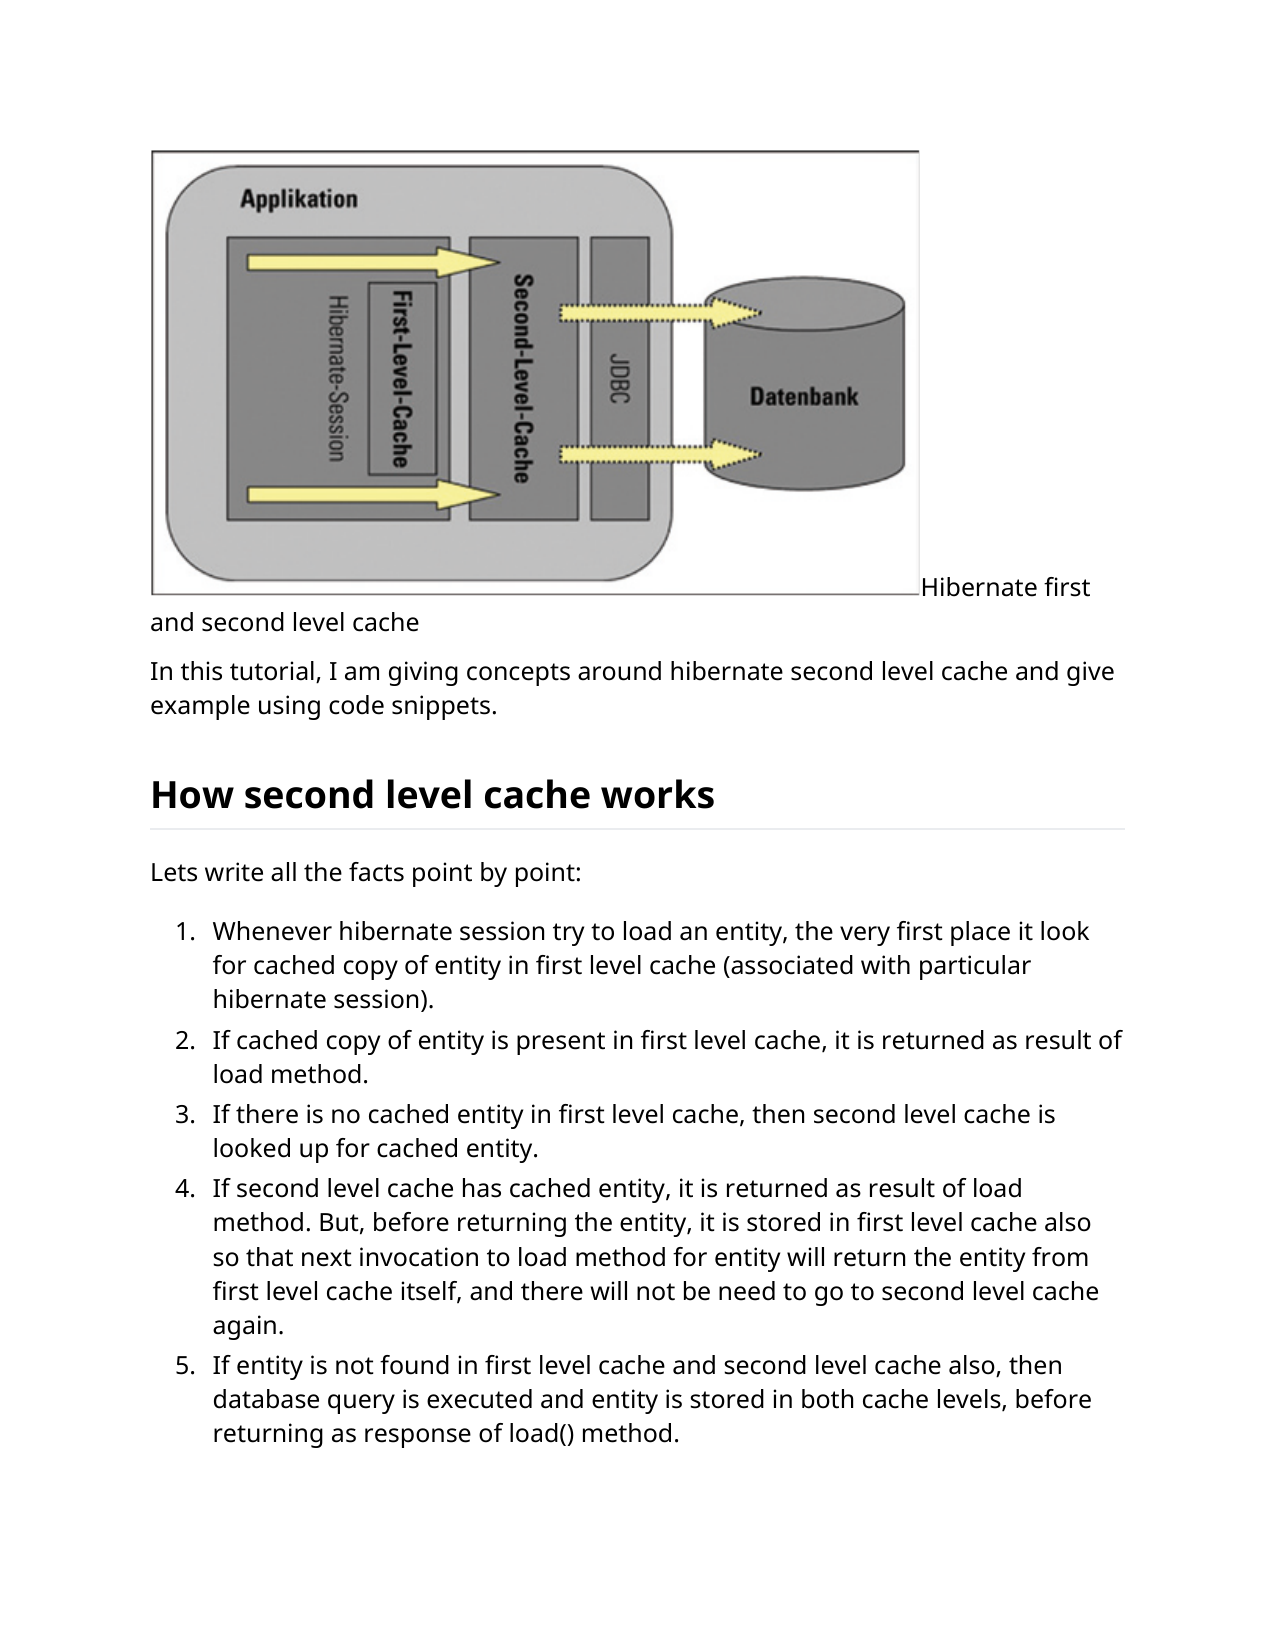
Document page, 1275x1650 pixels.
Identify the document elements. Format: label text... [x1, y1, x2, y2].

list If there is no cached entity in first level cache, then second level cache is looked up for cached entity. [175, 1097, 1125, 1165]
list If second level cache has cached entity, it is returned as result of load method. But, before returning the entity, it is stored in first level cache also so that next invocation to load method for entity will return the entity from first level cache itself, and there will not be need to go to second level cache again. [175, 1171, 1125, 1341]
picture [150, 150, 921, 597]
text How second level cache works [150, 769, 1125, 828]
list If entity is not found in first level cache and second level cache also, then database query is executed and entity is stored in both cache levels, before returning as response of load() method. [175, 1348, 1125, 1450]
list If cached copy of entity is present in first level cache, it is returned as result of load method. [175, 1022, 1125, 1090]
list Whenever hibernate session try to load an entity, the very first place it look for cached copy of entity in first level cache (associated with particular hibernate session). [175, 914, 1125, 1016]
text In this tutorial, I am giving concepts around hibernate second level cache and give example using code snippets. [150, 654, 1125, 722]
text Lets write all the facts point by point: [150, 855, 1125, 889]
